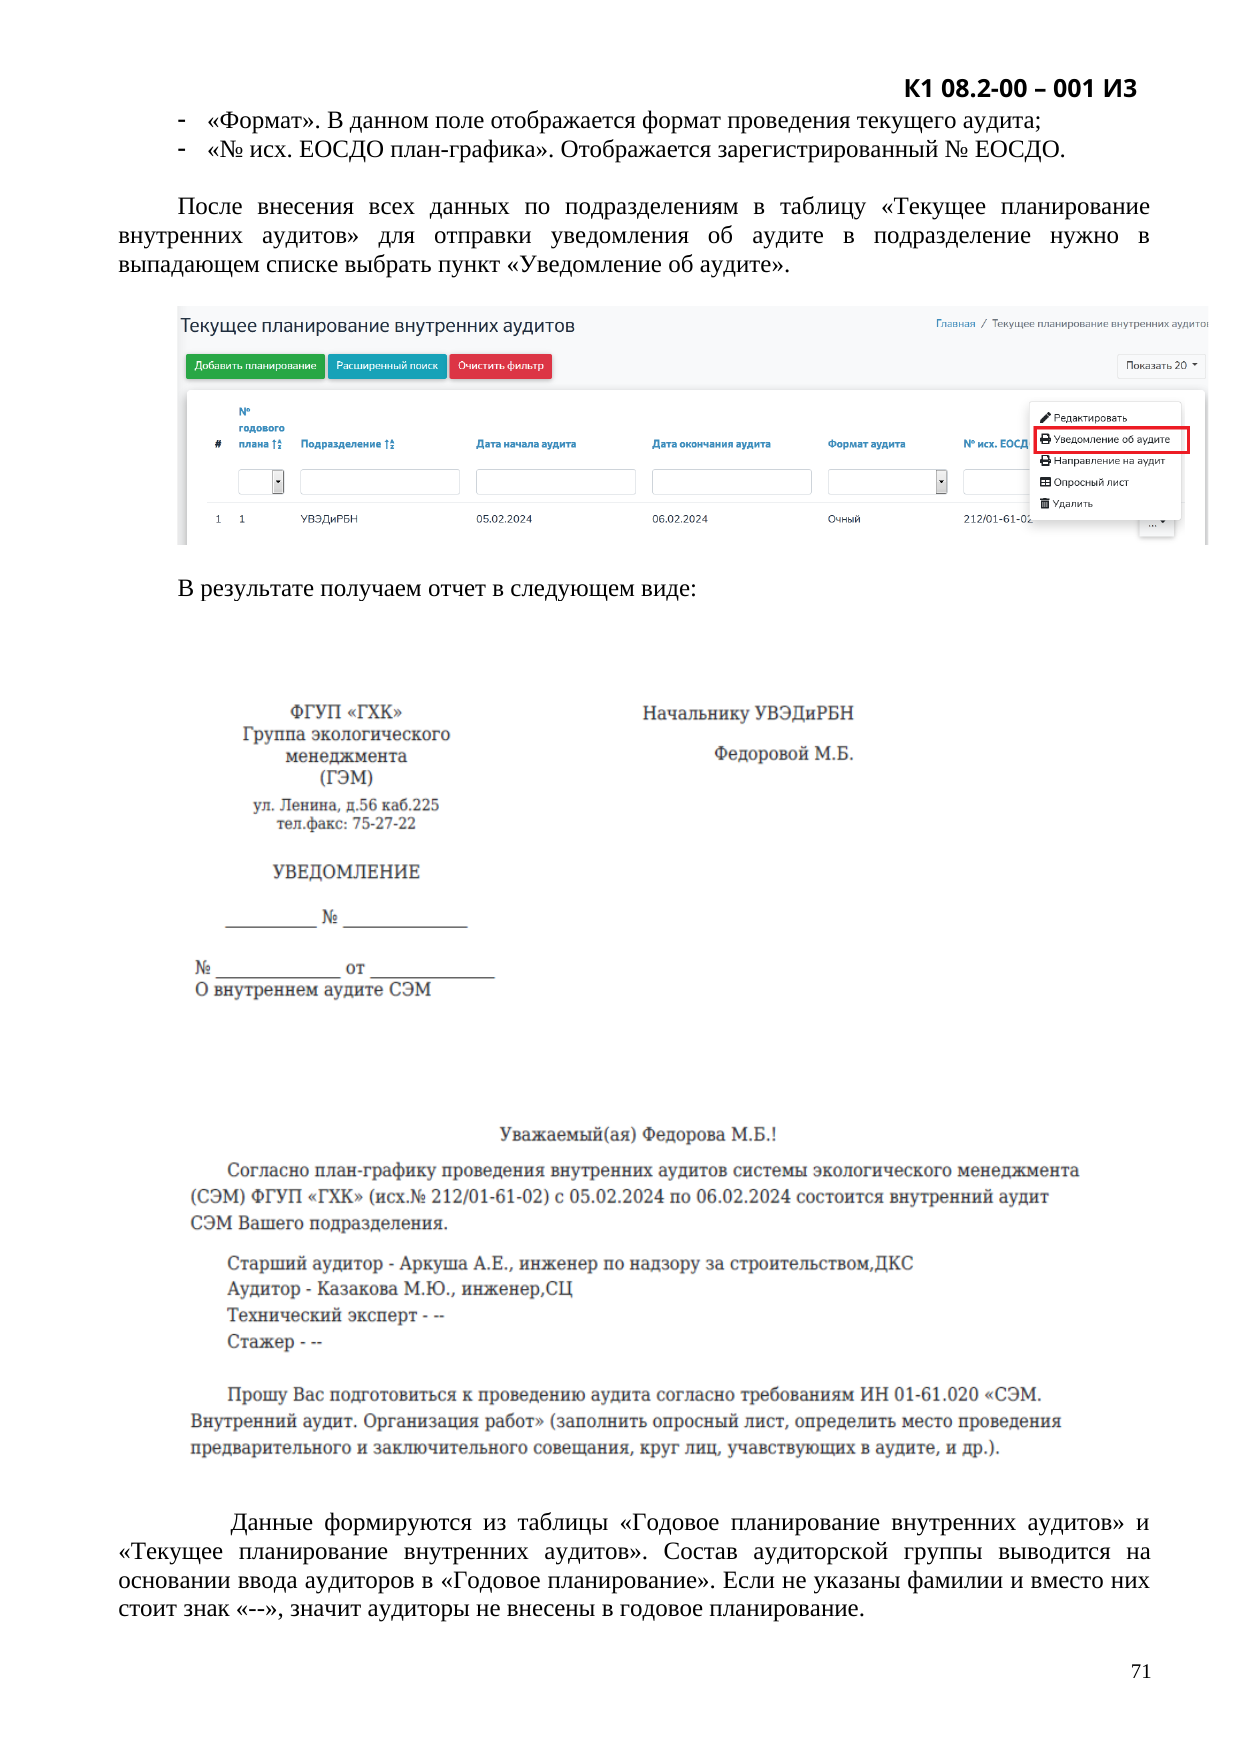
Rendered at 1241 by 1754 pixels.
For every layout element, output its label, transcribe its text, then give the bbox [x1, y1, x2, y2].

picture [177, 306, 1209, 545]
list «Формат». В данном поле отображается формат проведения текущего аудита; [177, 105, 1152, 134]
text После внесения всех данных по подразделениям в таблицу «Текущее планирование внутренних аудитов» для отправки уведомления об аудите в подразделение нужно в выпадающем списке выбрать пункт «Уведомление об аудите». [118, 191, 1152, 277]
list В результате получаем отчет в следующем виде: [118, 573, 1152, 602]
list «№ исх. ЕОСДО план-графика». Отображается зарегистрированный № ЕОСДО. [177, 134, 1152, 162]
text Данные формируются из таблицы «Годовое планирование внутренних аудитов» и «Текущее планирование внутренних аудитов». Состав аудиторской группы выводится на основании ввода аудиторов в «Годовое планирование». Если не указаны фамилии и вместо них стоит знак «--», значит аудиторы не внесены в годовое планирование. [118, 1507, 1152, 1622]
picture [118, 601, 1151, 1479]
